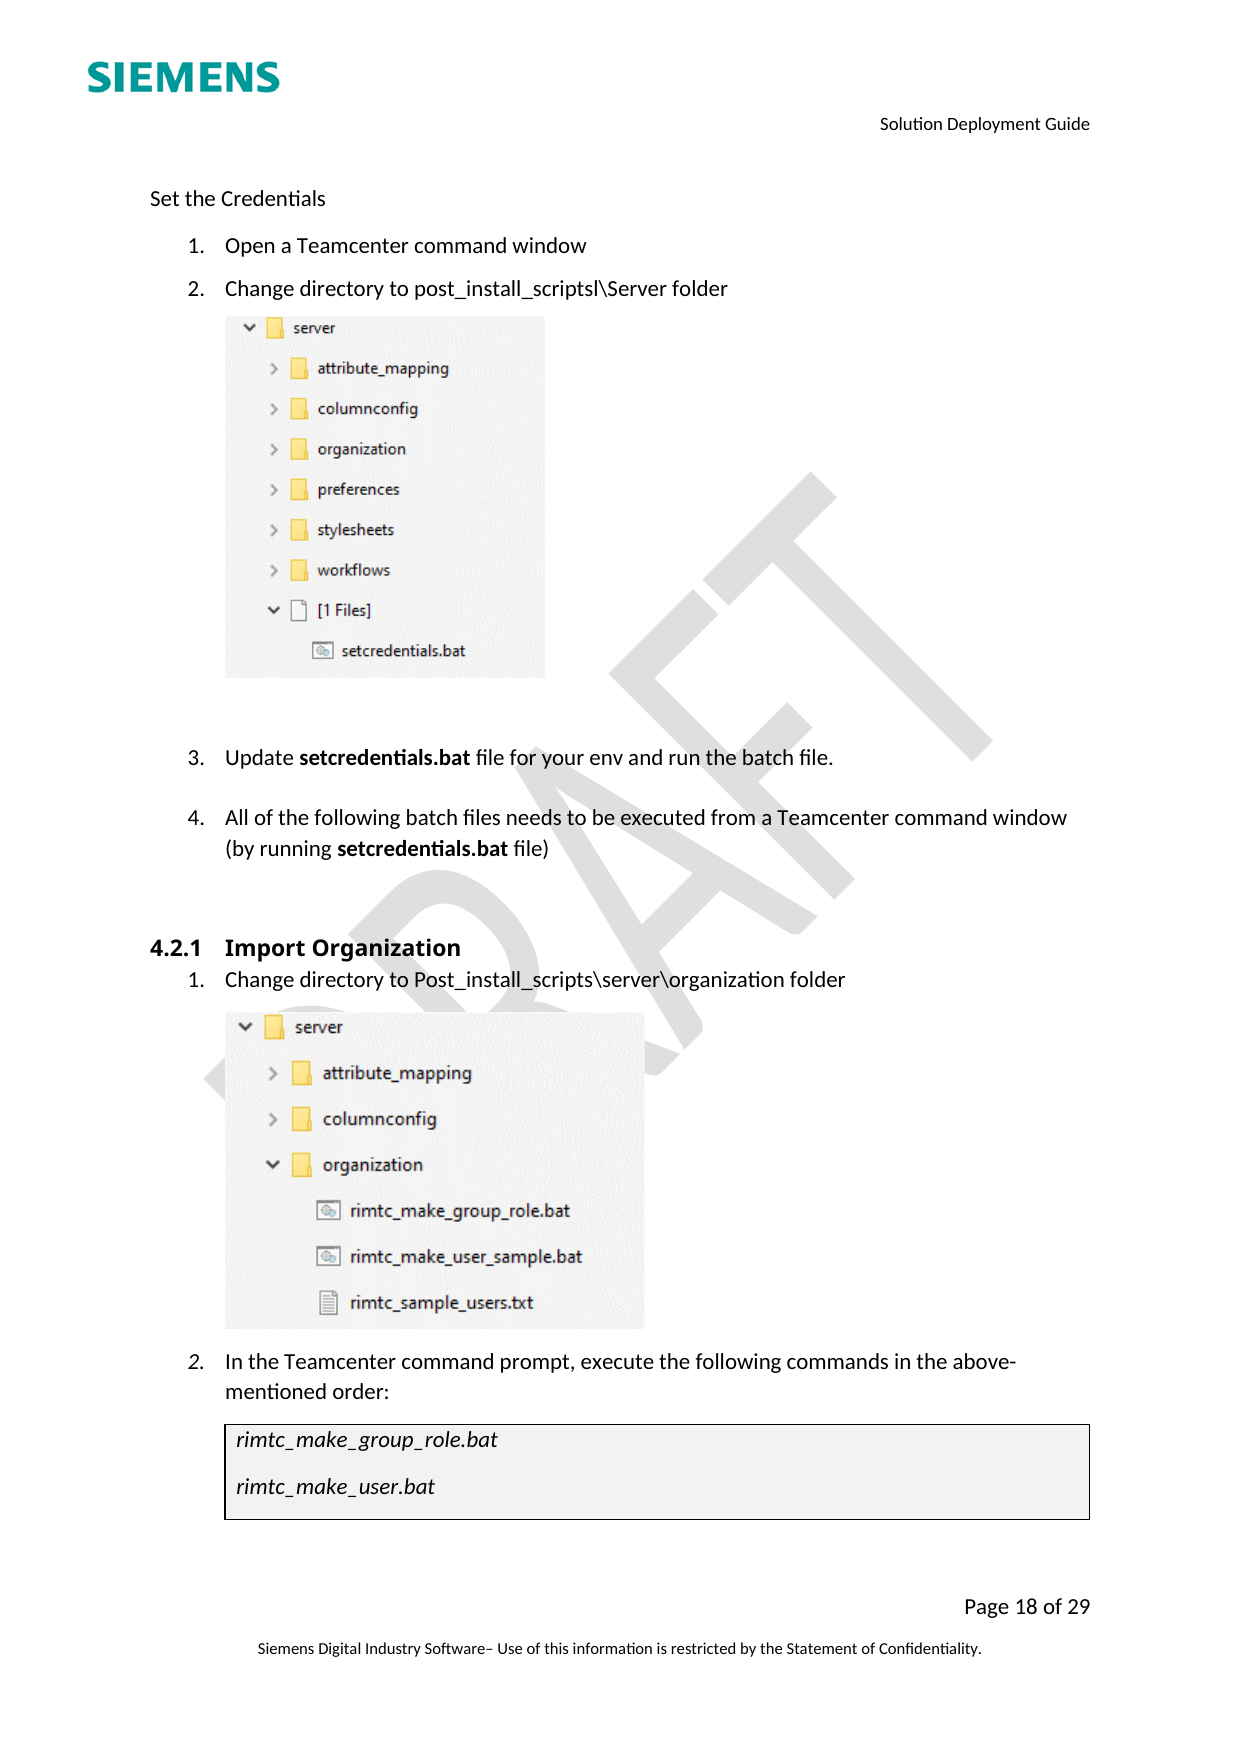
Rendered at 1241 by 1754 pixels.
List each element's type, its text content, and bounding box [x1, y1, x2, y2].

list Change directory to Post_install_scripts\server\organization folder [187, 965, 1090, 993]
picture [225, 316, 546, 678]
subtitle Import Organization [150, 932, 1090, 963]
list Open a Teamcenter command window [187, 231, 1090, 259]
list Change directory to post_install_scriptsl\Server folder [187, 274, 1090, 302]
list Update setcredentials.bat file for your env and run the batch file. [187, 743, 1090, 771]
table_header rimtc_make_group_role.bat rimtc_make_user.bat [226, 1425, 1089, 1519]
text Set the Credentials [150, 184, 1090, 212]
picture [225, 1012, 645, 1329]
list All of the following batch files needs to be executed from a Teamcenter command window (by running setcredentials.bat file) [187, 803, 1090, 862]
picture [82, 56, 286, 97]
list In the Teamcenter command prompt, execute the following commands in the above-mentioned order: [187, 1347, 1090, 1405]
